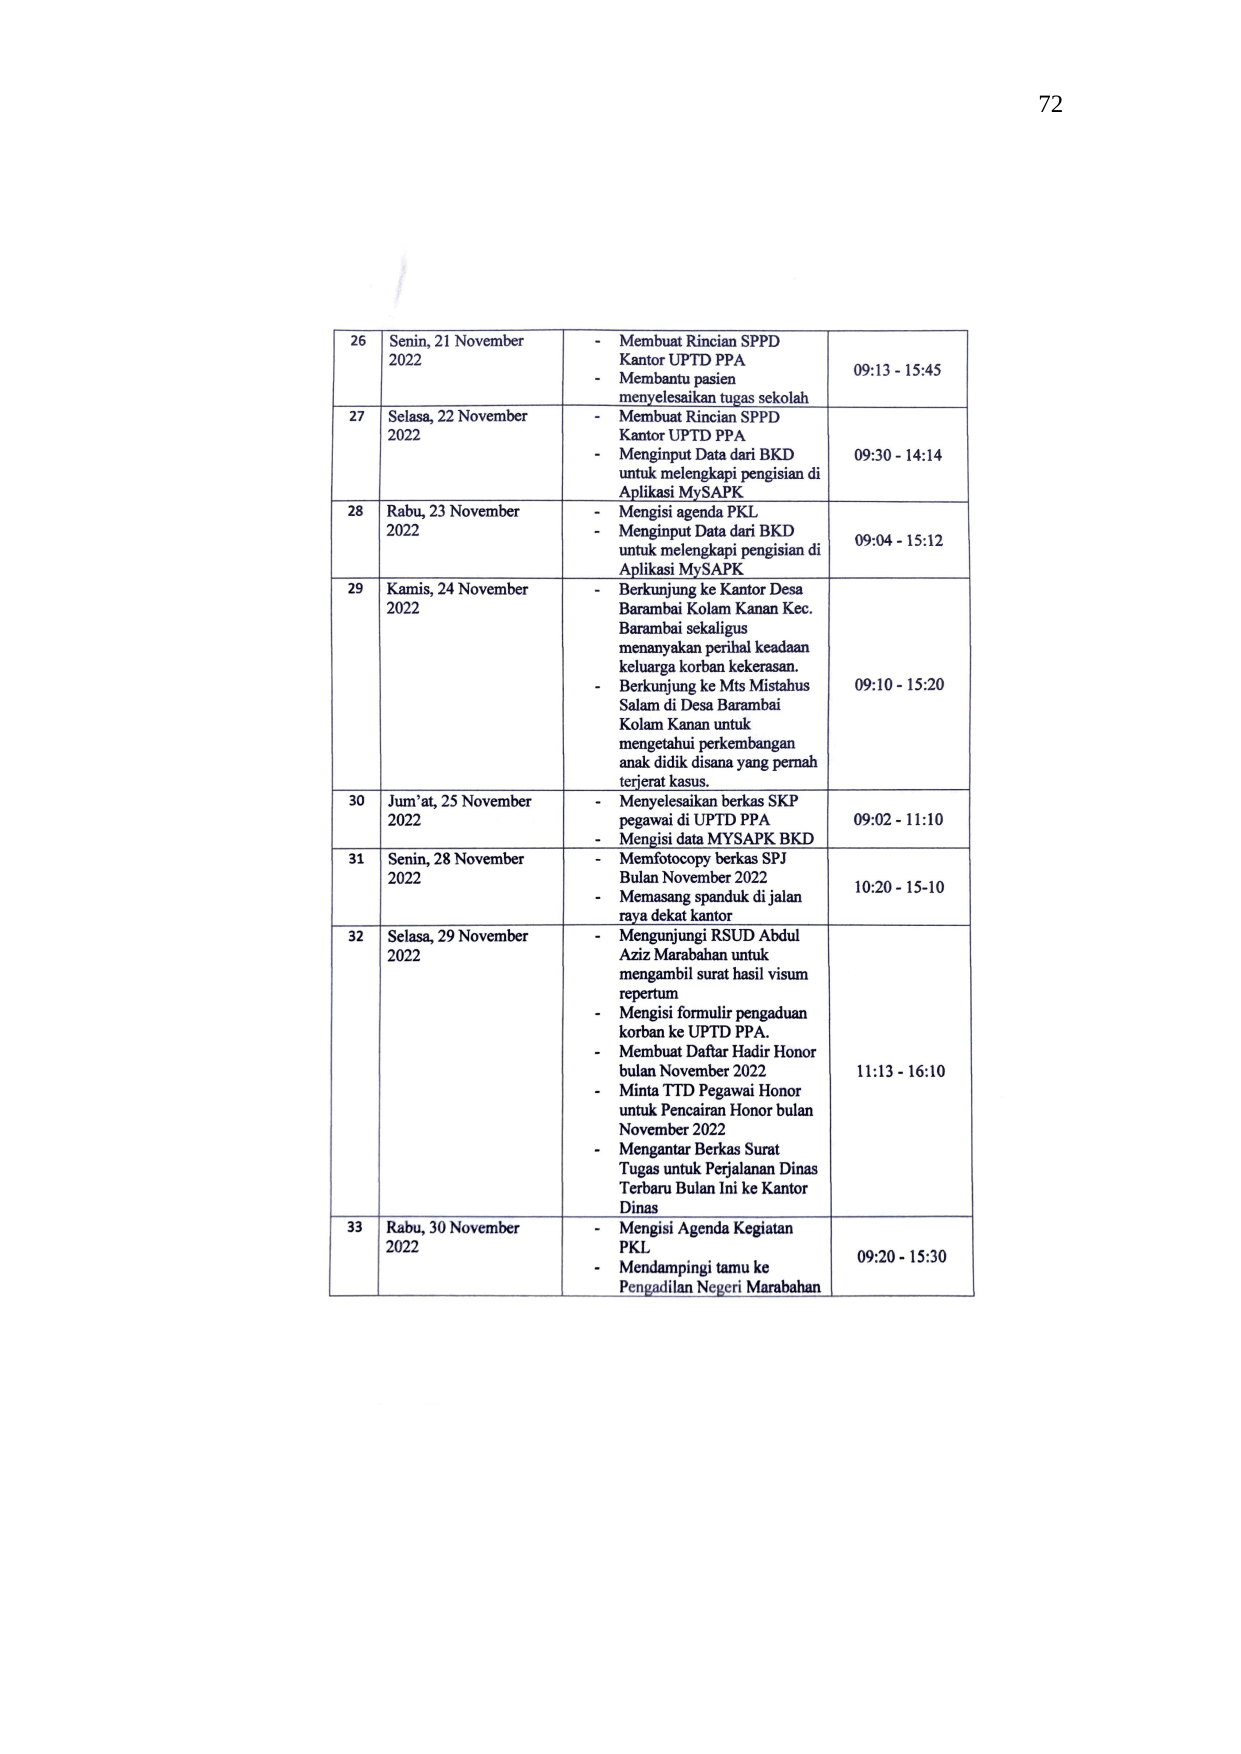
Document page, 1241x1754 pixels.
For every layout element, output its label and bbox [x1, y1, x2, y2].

picture [236, 236, 1063, 1405]
